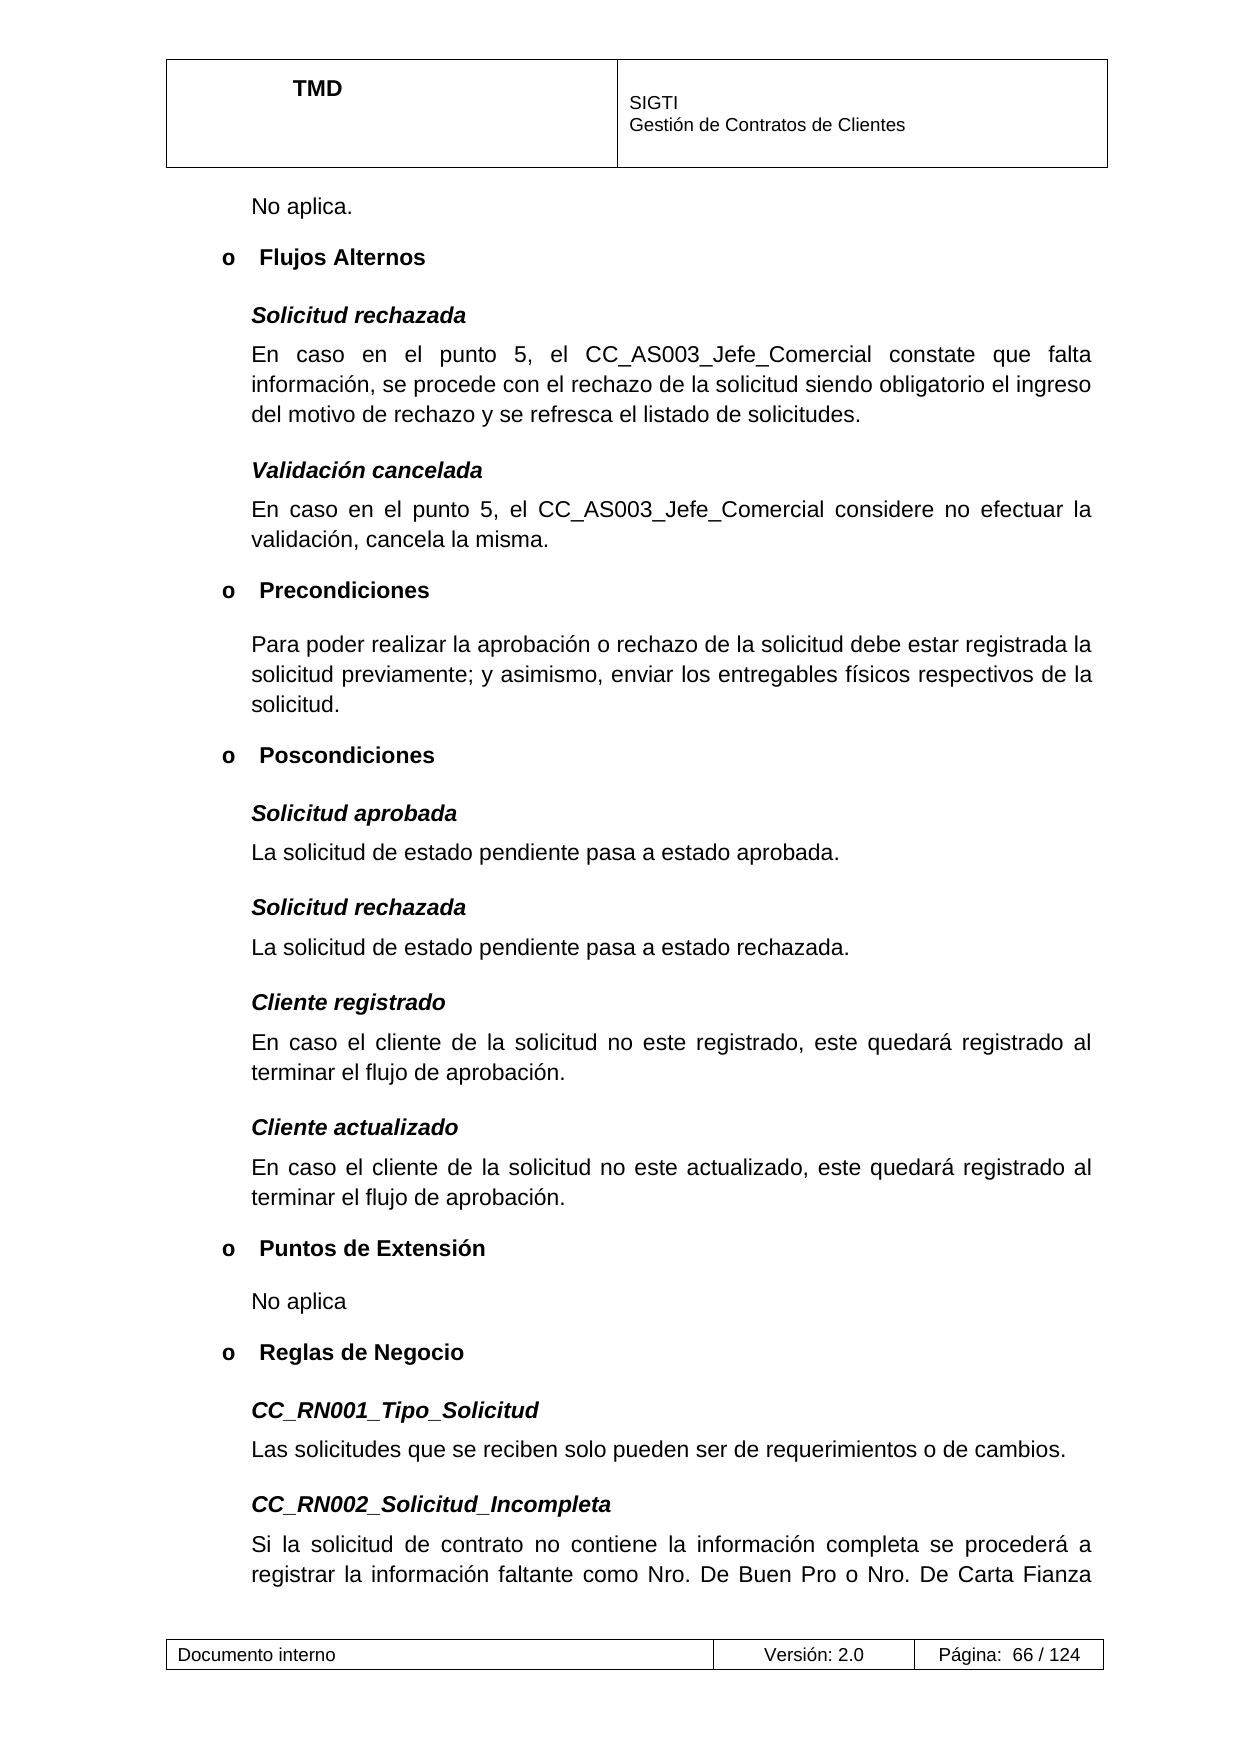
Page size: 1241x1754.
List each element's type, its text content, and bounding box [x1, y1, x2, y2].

list En caso el cliente de la solicitud no este actualizado, este quedará registrado al terminar el flujo de aprobación. [251, 1153, 1092, 1210]
list Para poder realizar la aprobación o rechazo de la solicitud debe estar registrada la solicitud previamente; y asimismo, enviar los entregables físicos respectivos de la solicitud. [251, 631, 1092, 717]
list Solicitud aprobada [251, 800, 1092, 826]
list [251, 1531, 1092, 1587]
list Poscondiciones [222, 742, 1092, 771]
list CC_RN001_Tipo_Solicitud [251, 1397, 1092, 1423]
list Solicitud rechazada [251, 302, 1092, 328]
list CC_RN002_Solicitud_Incompleta [251, 1491, 1092, 1518]
list Puntos de Extensión [222, 1235, 1092, 1263]
list Las solicitudes que se reciben solo pueden ser de requerimientos o de cambios. [251, 1436, 1092, 1462]
list La solicitud de estado pendiente pasa a estado rechazada. [251, 934, 1092, 960]
list En caso el cliente de la solicitud no este registrado, este quedará registrado al terminar el flujo de aprobación. [251, 1028, 1092, 1085]
list Cliente registrado [251, 989, 1092, 1015]
list No aplica. [251, 193, 1092, 219]
list Solicitud rechazada [251, 894, 1092, 921]
list Flujos Alternos [222, 244, 1092, 272]
list Precondiciones [222, 577, 1092, 606]
list En caso en el punto 5, el CC_AS003_Jefe_Comercial considere no efectuar la validación, cancela la misma. [251, 496, 1092, 553]
list Cliente actualizado [251, 1114, 1092, 1140]
list En caso en el punto 5, el CC_AS003_Jefe_Comercial constate que falta información, se procede con el rechazo de la solicitud siendo obligatorio el ingreso del motivo de rechazo y se refresca el listado de solicitudes. [251, 341, 1092, 428]
list Reglas de Negocio [222, 1339, 1092, 1367]
list Validación cancelada [251, 457, 1092, 483]
list La solicitud de estado pendiente pasa a estado aprobada. [251, 839, 1092, 866]
list No aplica [251, 1288, 1092, 1314]
